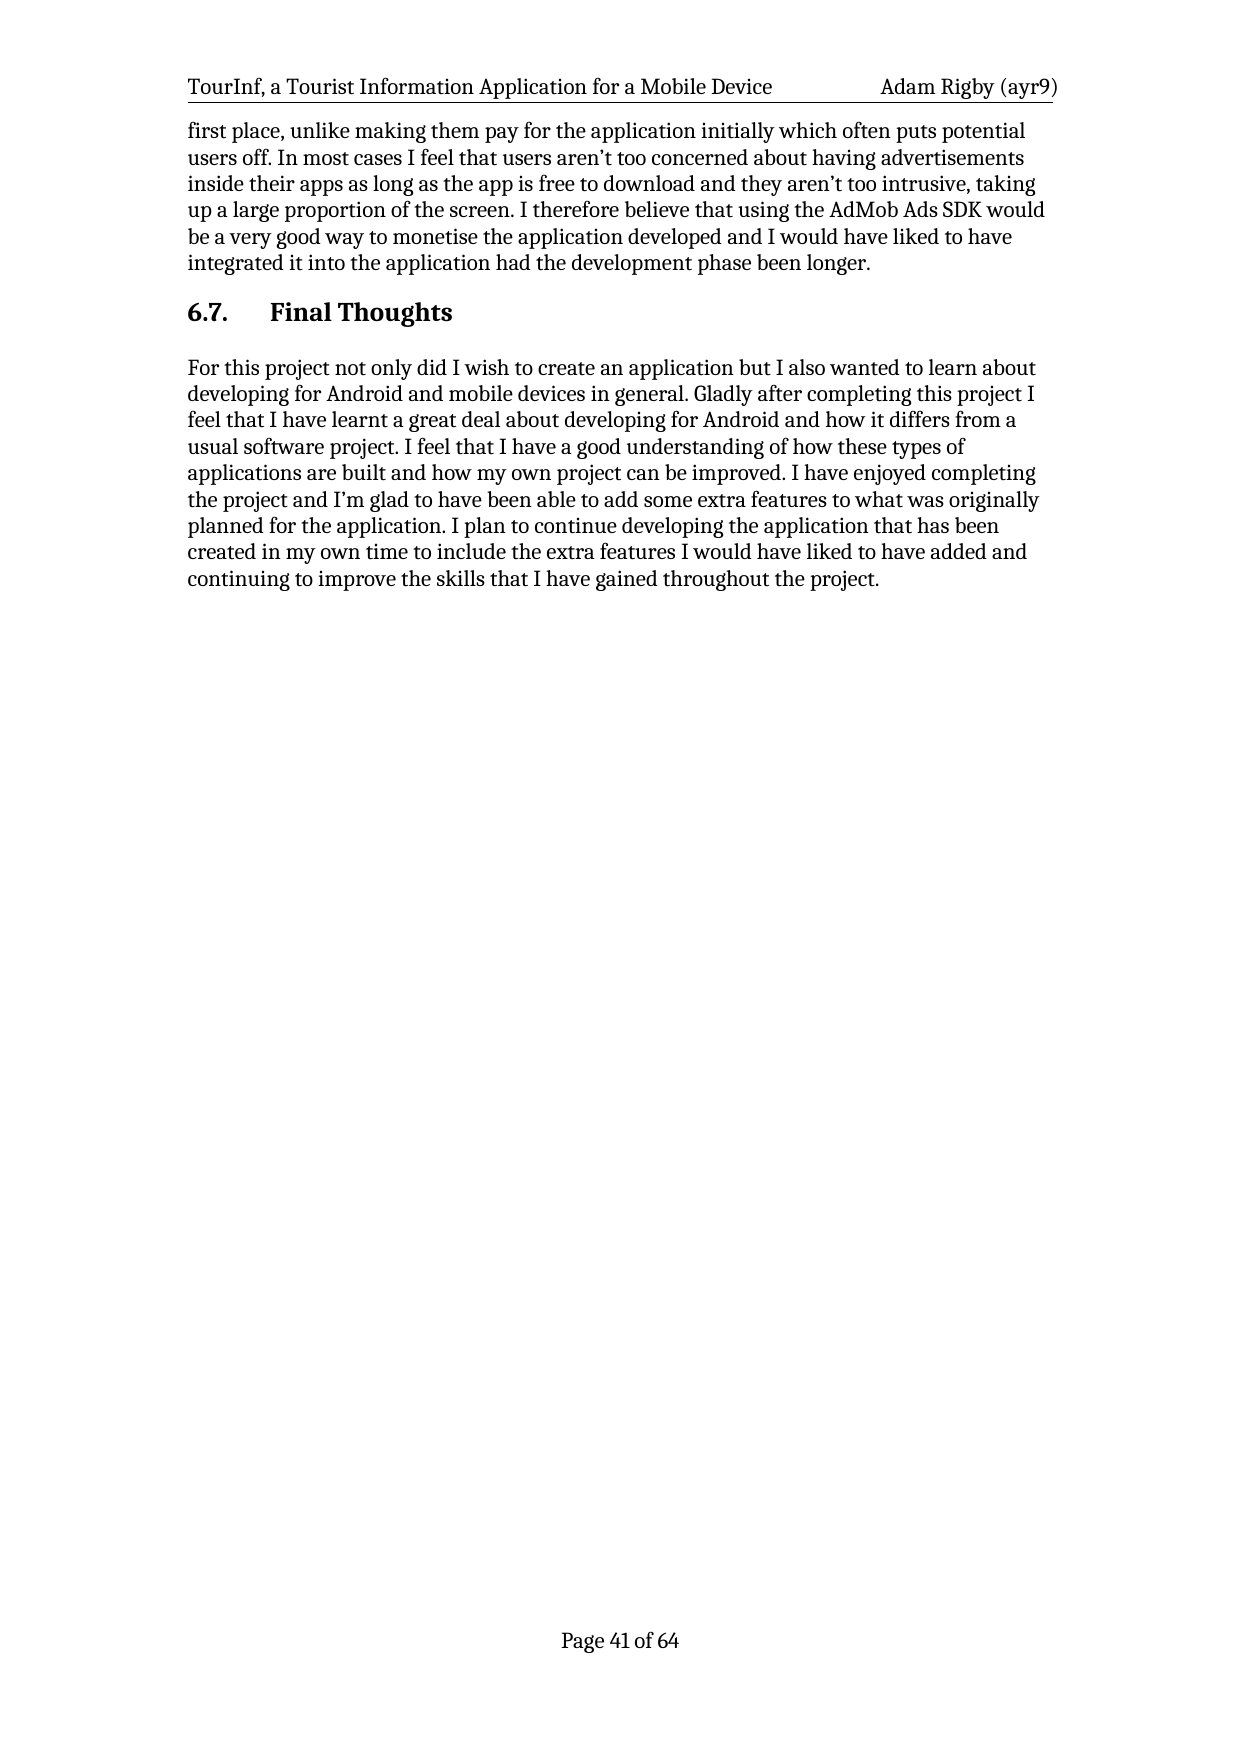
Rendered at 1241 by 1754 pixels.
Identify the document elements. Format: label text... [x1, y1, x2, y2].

text For this project not only did I wish to create an application but I also wanted to learn about developing for Android and mobile devices in general. Gladly after completing this project I feel that I have learnt a great deal about developing for Android and how it differs from a usual software project. I feel that I have a good understanding of how these types of applications are built and how my own project can be improved. I have enjoyed completing the project and I’m glad to have been able to add some extra features to what was originally planned for the application. I plan to continue developing the application that has been created in my own time to include the extra features I would have liked to have added and continuing to improve the skills that I have gained throughout the project. [187, 354, 1053, 592]
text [187, 118, 1053, 276]
subtitle Final Thoughts [187, 297, 1053, 328]
